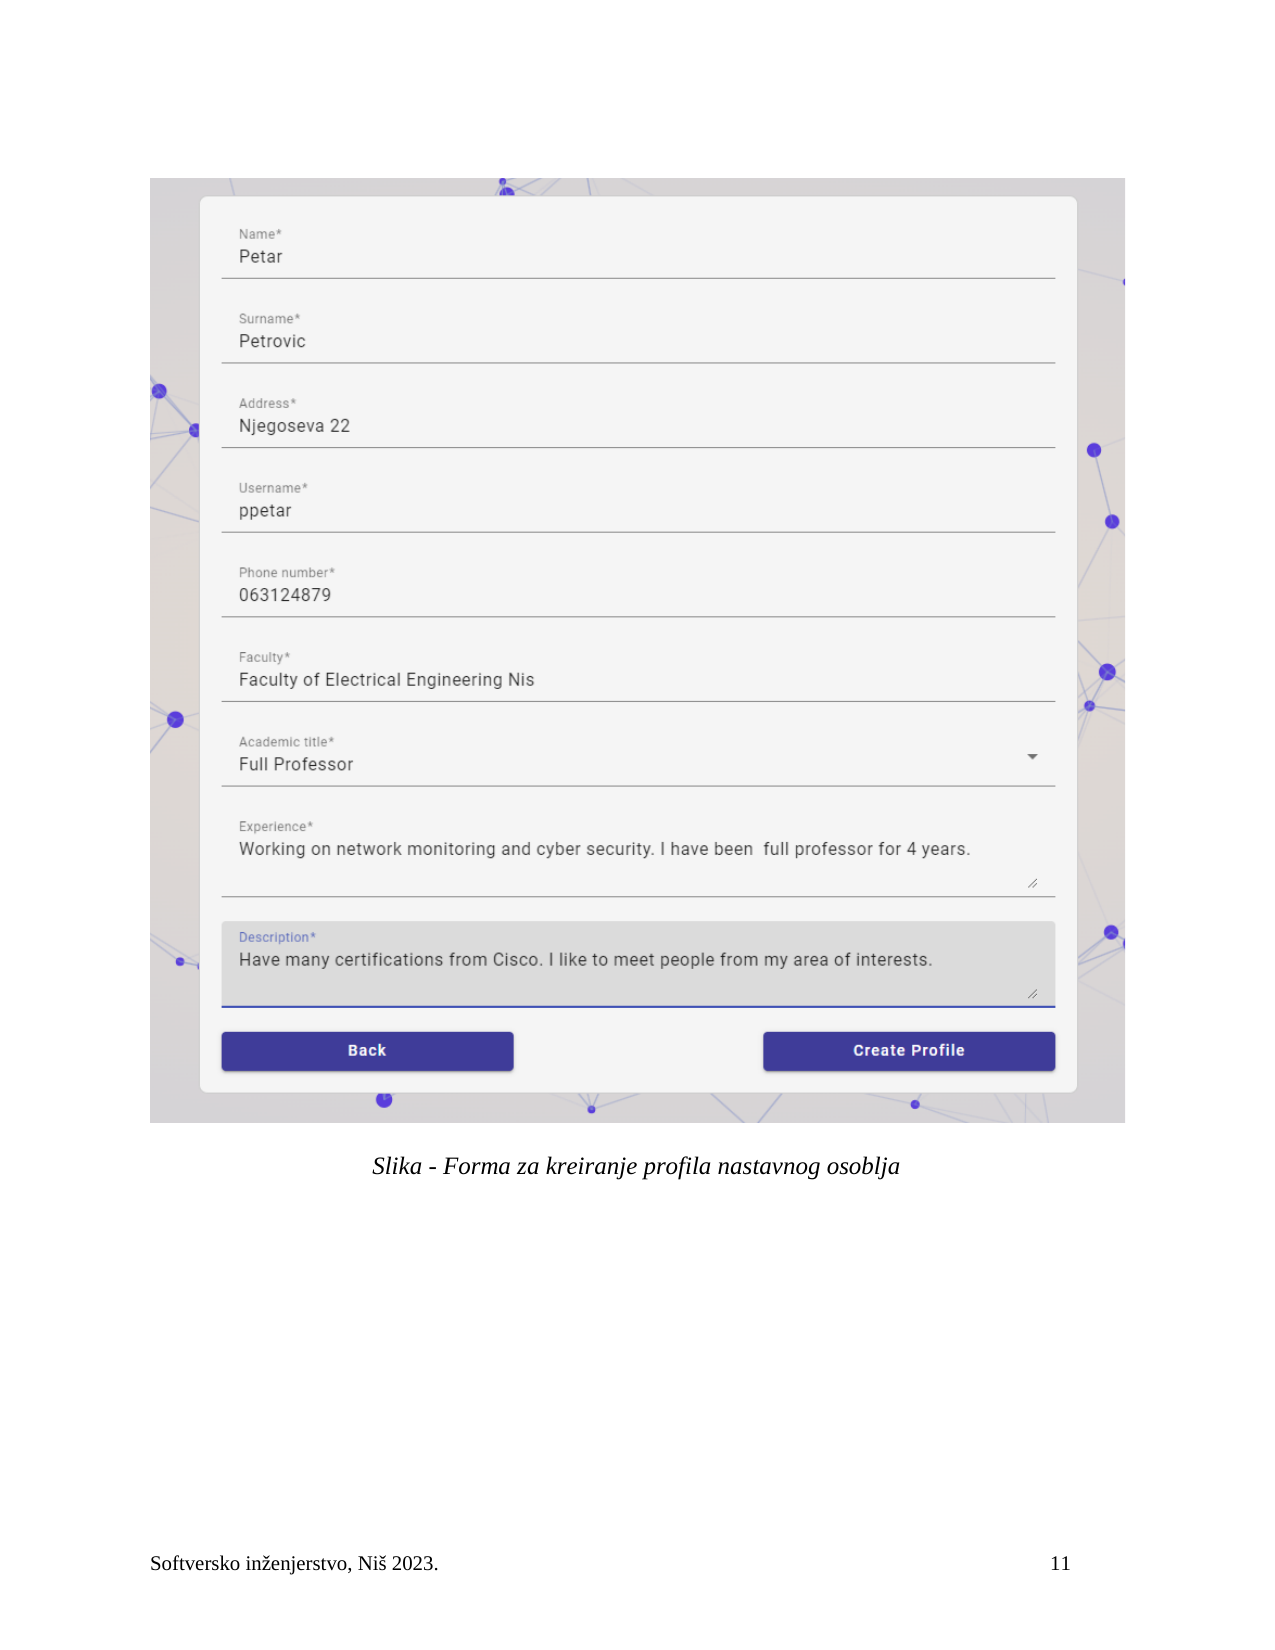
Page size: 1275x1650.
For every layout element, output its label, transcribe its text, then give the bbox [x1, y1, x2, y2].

text Slika - Forma za kreiranje profila nastavnog osoblja [150, 1151, 1125, 1180]
picture [150, 178, 1125, 1123]
